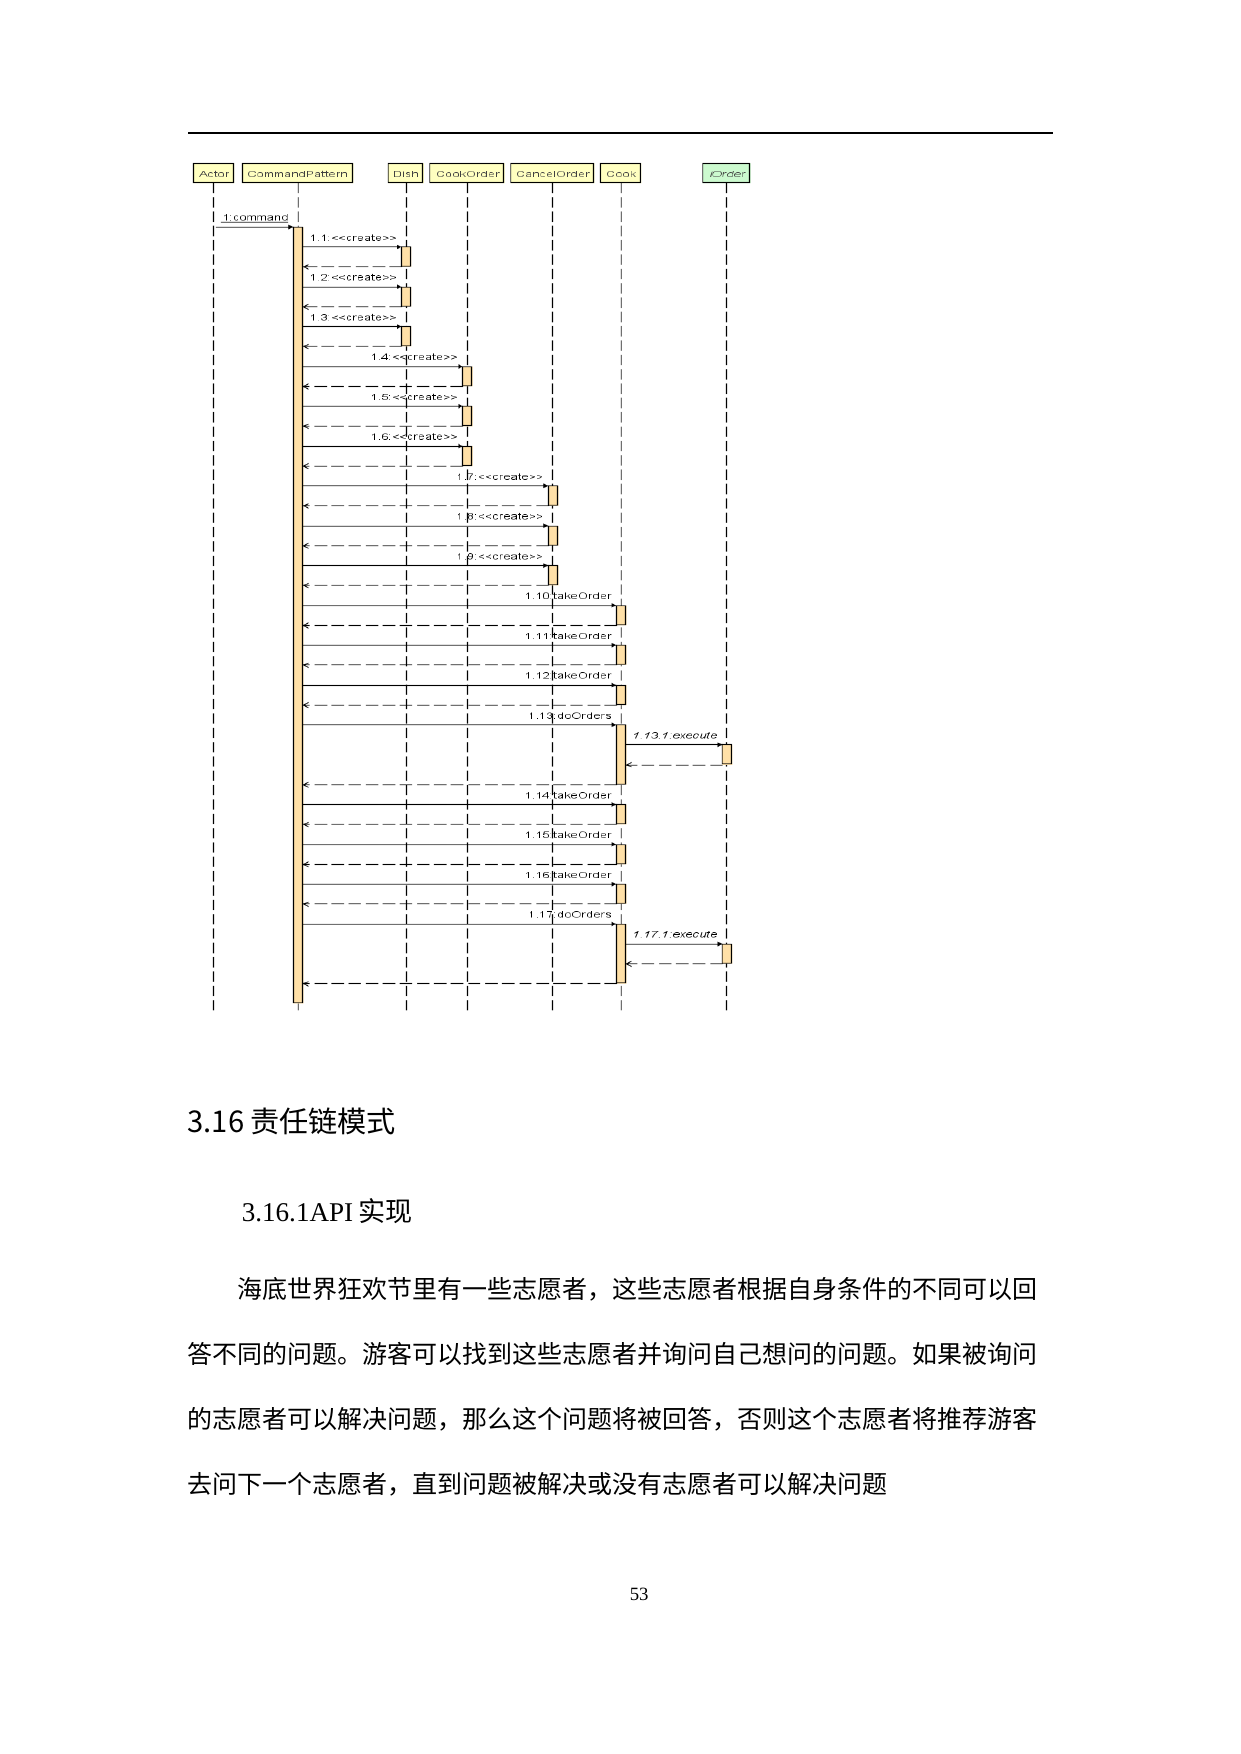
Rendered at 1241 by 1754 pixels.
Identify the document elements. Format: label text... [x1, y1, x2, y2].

text 3.16.1API实现 [187, 1177, 1053, 1242]
text 海底世界狂欢节里有一些志愿者，这些志愿者根据自身条件的不同可以回答不同的问题。游客可以找到这些志愿者并询问自己想问的问题。如果被询问的志愿者可以解决问题，那么这个问题将被回答，否则这个志愿者将推荐游客去问下一个志愿者，直到问题被解决或没有志愿者可以解决问题 [187, 1255, 1053, 1515]
text 3.16责任链模式 [187, 1087, 1053, 1152]
picture [187, 160, 803, 1011]
